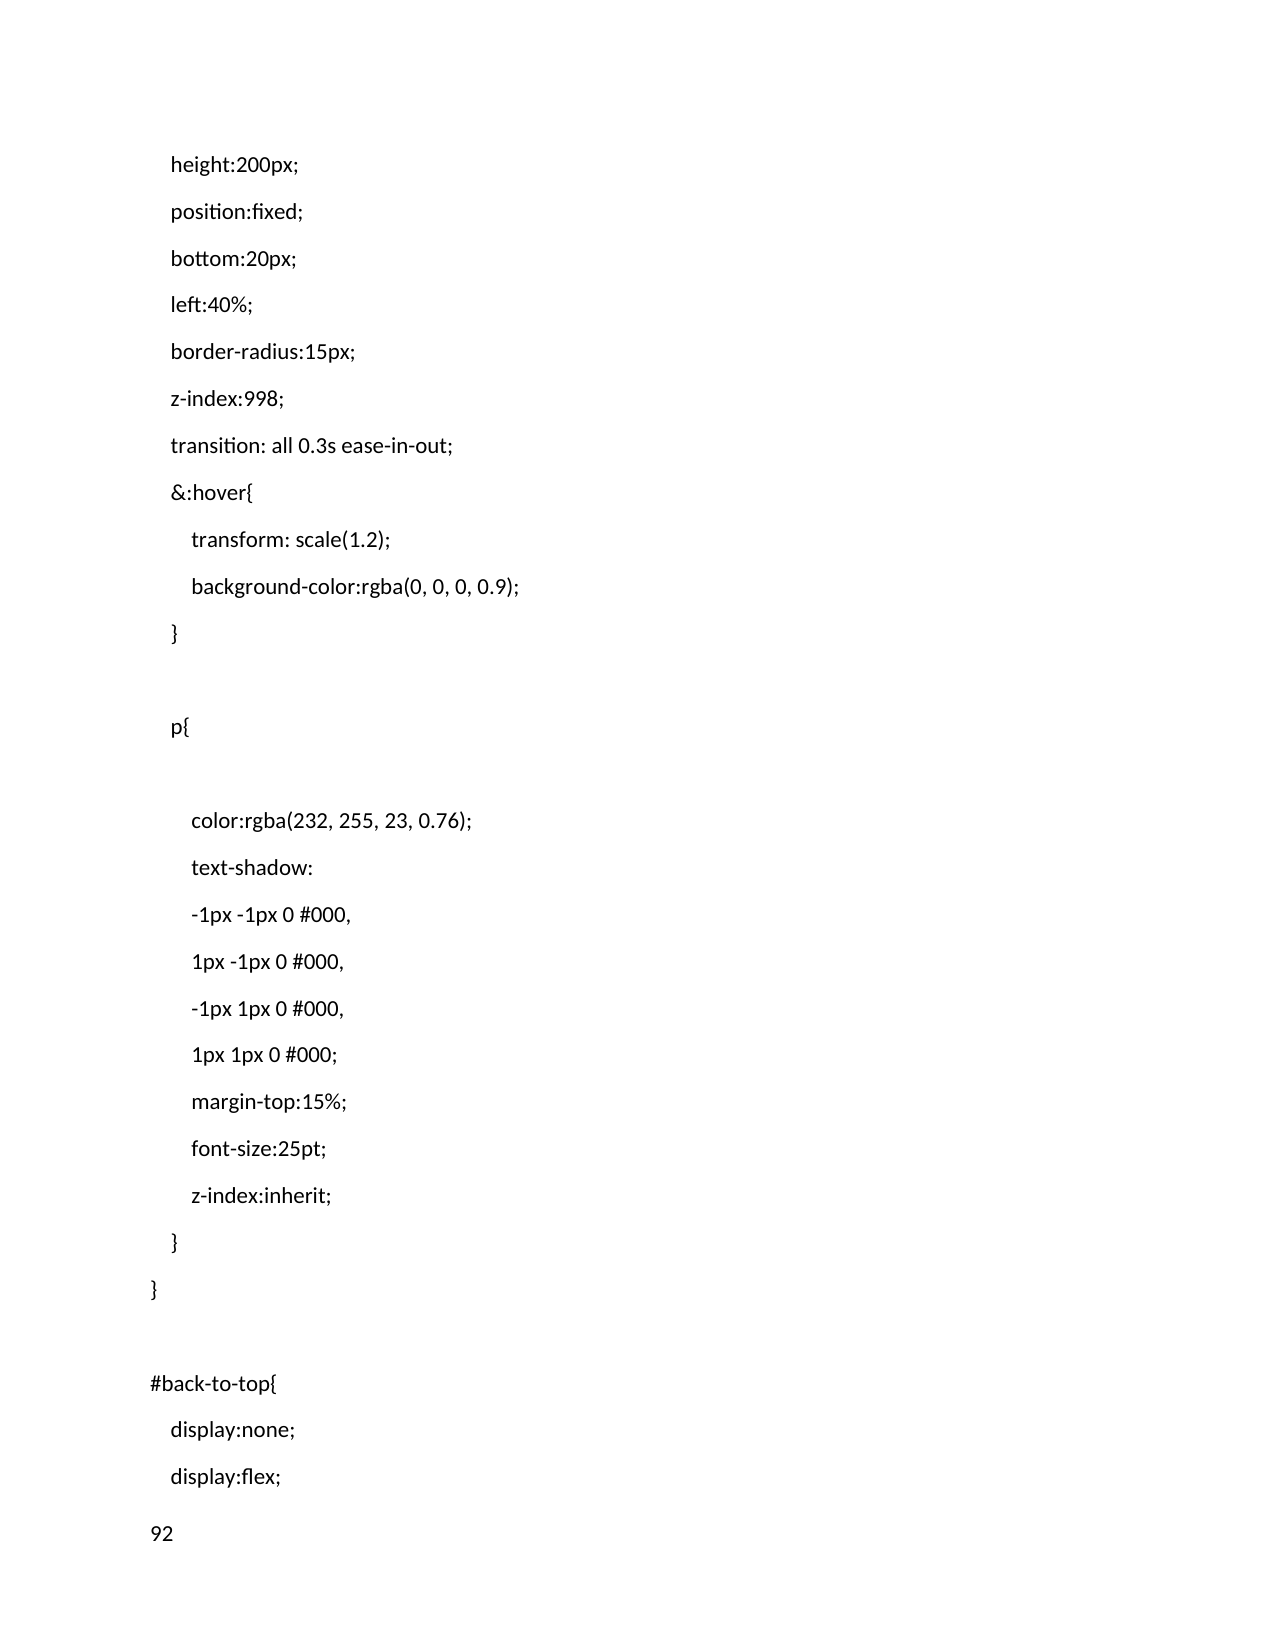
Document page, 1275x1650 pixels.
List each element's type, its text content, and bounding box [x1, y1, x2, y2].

text text-shadow: [150, 853, 1125, 881]
text color:rgba(232, 255, 23, 0.76); [150, 806, 1125, 834]
text p{ [150, 712, 1125, 741]
text margin-top:15%; [150, 1087, 1125, 1116]
text z-index:inherit; [150, 1181, 1125, 1209]
text z-index:998; [150, 384, 1125, 412]
text position:fixed; [150, 197, 1125, 225]
text } [150, 1275, 1125, 1303]
text left:40%; [150, 291, 1125, 319]
text #back-to-top{ [150, 1369, 1125, 1397]
text border-radius:15px; [150, 337, 1125, 366]
text -1px 1px 0 #000, [150, 994, 1125, 1022]
text background-color:rgba(0, 0, 0, 0.9); [150, 572, 1125, 600]
text &:hover{ [150, 478, 1125, 506]
text font-size:25pt; [150, 1134, 1125, 1162]
text display:flex; [150, 1462, 1125, 1491]
text } [150, 619, 1125, 647]
text } [150, 1228, 1125, 1256]
text height:200px; [150, 150, 1125, 178]
text bottom:20px; [150, 244, 1125, 272]
text 1px -1px 0 #000, [150, 947, 1125, 975]
text transform: scale(1.2); [150, 525, 1125, 553]
text -1px -1px 0 #000, [150, 900, 1125, 928]
text 1px 1px 0 #000; [150, 1041, 1125, 1069]
text display:none; [150, 1416, 1125, 1444]
text transition: all 0.3s ease-in-out; [150, 431, 1125, 459]
